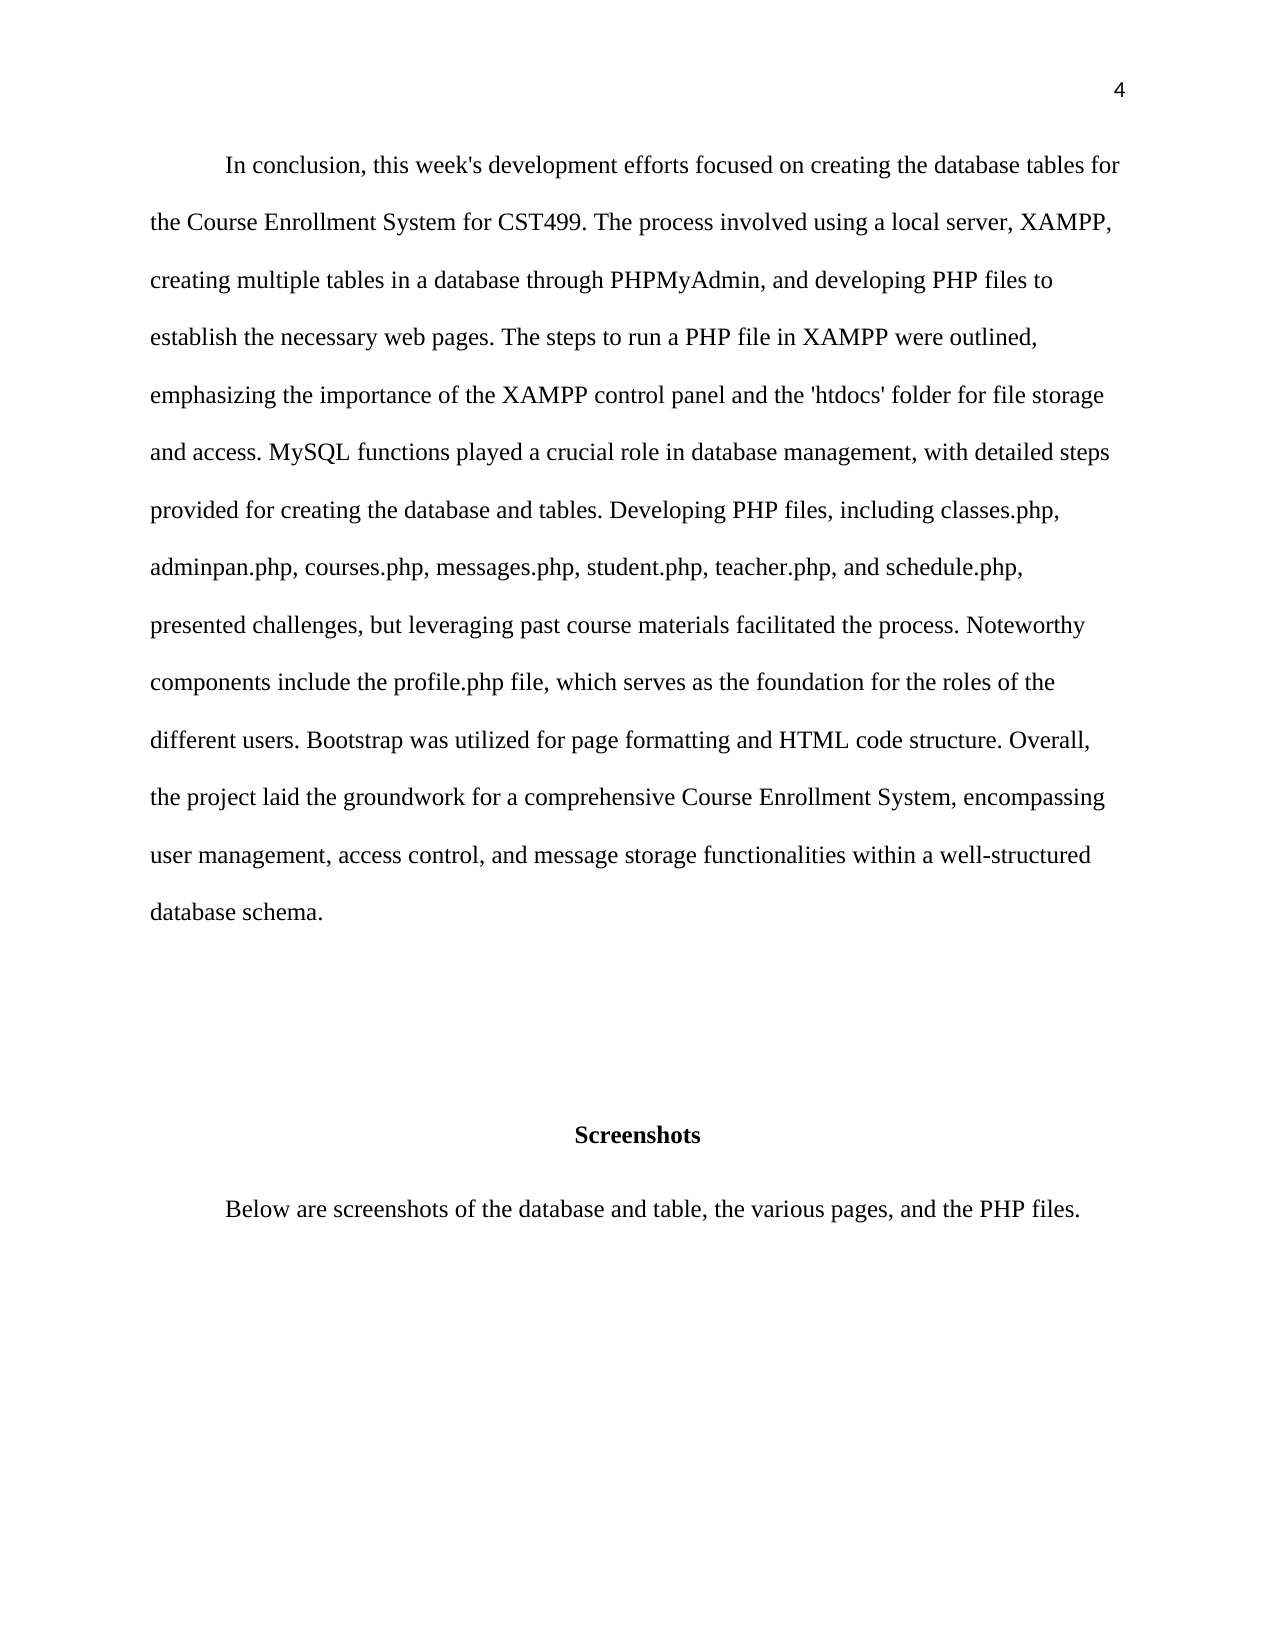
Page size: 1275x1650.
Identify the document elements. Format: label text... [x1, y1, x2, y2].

text Screenshots [150, 1120, 1125, 1149]
text In conclusion, this week's development efforts focused on creating the database tables for the Course Enrollment System for CST499. The process involved using a local server, XAMPP, creating multiple tables in a database through PHPMyAdmin, and developing PHP files to establish the necessary web pages. The steps to run a PHP file in XAMPP were outlined, emphasizing the importance of the XAMPP control panel and the 'htdocs' folder for file storage and access. MySQL functions played a crucial role in database management, with detailed steps provided for creating the database and tables. Developing PHP files, including classes.php, adminpan.php, courses.php, messages.php, student.php, teacher.php, and schedule.php, presented challenges, but leveraging past course materials facilitated the process. Noteworthy components include the profile.php file, which serves as the foundation for the roles of the different users. Bootstrap was utilized for page formatting and HTML code structure. Overall, the project laid the groundwork for a comprehensive Course Enrollment System, encompassing user management, access control, and message storage functionalities within a well-structured database schema. [150, 150, 1125, 926]
text Below are screenshots of the database and table, the various pages, and the PHP files. [150, 1194, 1125, 1223]
